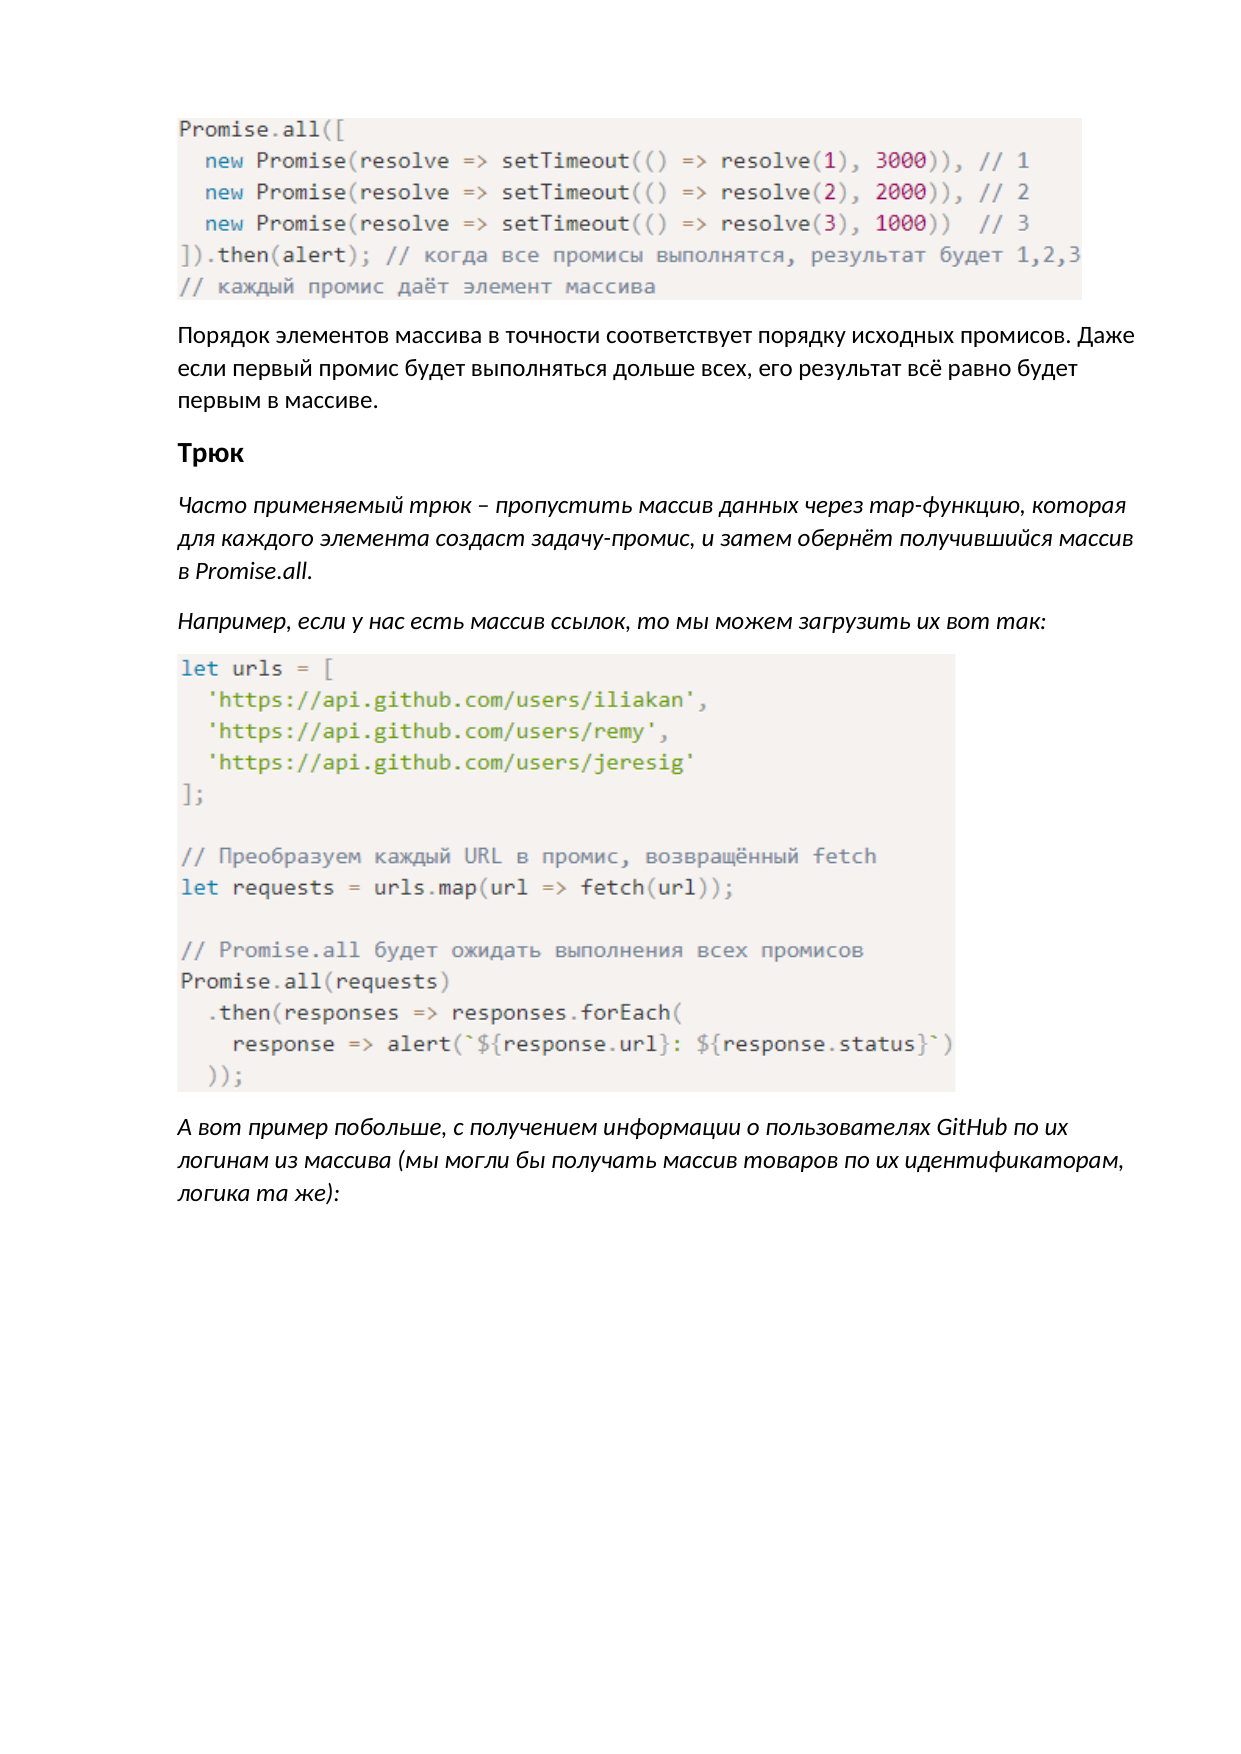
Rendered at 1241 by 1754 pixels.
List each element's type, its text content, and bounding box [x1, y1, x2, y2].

text Часто применяемый трюк – пропустить массив данных через map-функцию, которая для каждого элемента создаст задачу-промис, и затем обернёт получившийся массив в Promise.all. [177, 489, 1152, 586]
picture [177, 118, 1082, 300]
text Порядок элементов массива в точности соответствует порядку исходных промисов. Даже если первый промис будет выполняться дольше всех, его результат всё равно будет первым в массиве. [177, 319, 1152, 415]
text Трюк [177, 434, 1152, 470]
text Например, если у нас есть массив ссылок, то мы можем загрузить их вот так: [177, 605, 1152, 635]
picture [177, 654, 956, 1092]
text А вот пример побольше, с получением информации о пользователях GitHub по их логинам из массива (мы могли бы получать массив товаров по их идентификаторам, логика та же): [177, 1111, 1152, 1208]
